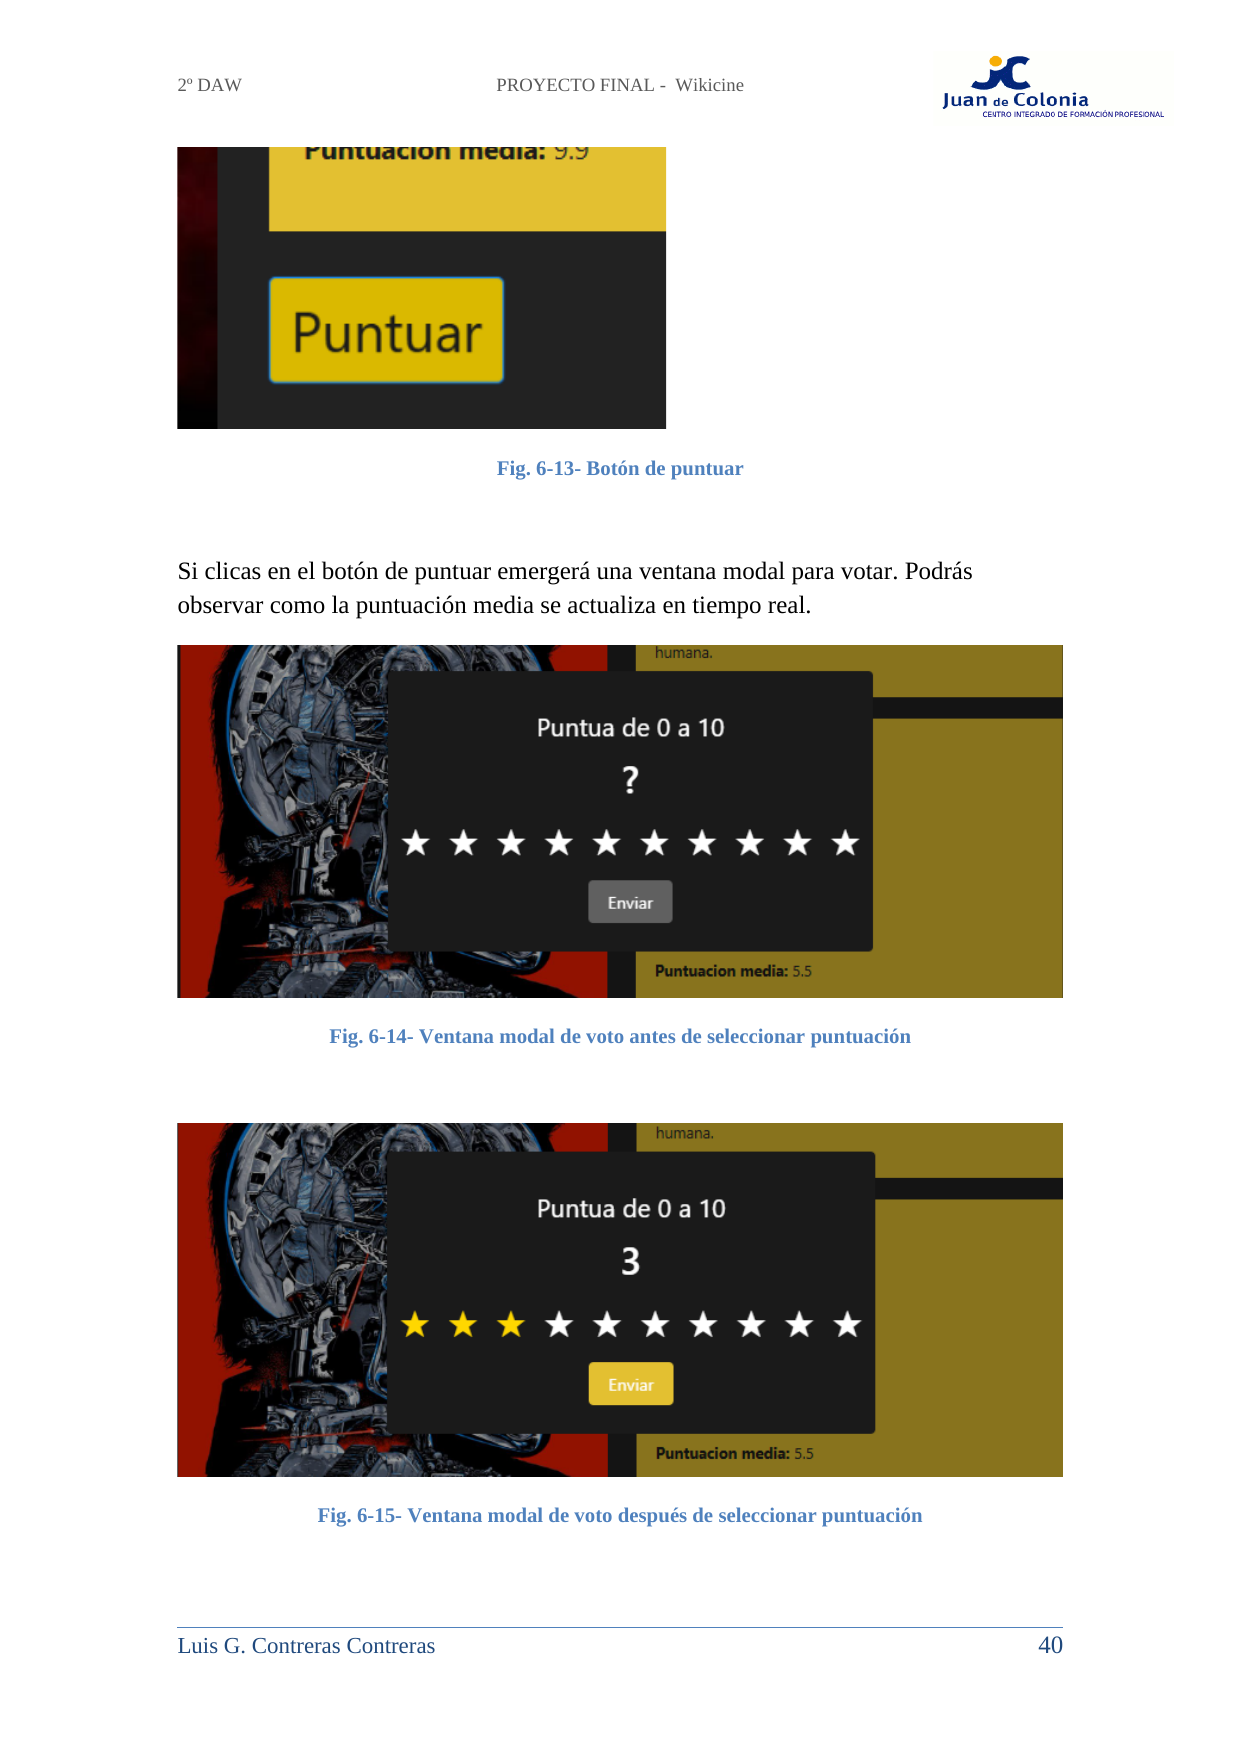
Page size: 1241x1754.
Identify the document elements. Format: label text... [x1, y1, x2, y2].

picture [177, 1123, 1063, 1477]
picture [177, 147, 667, 429]
text Fig. 6-14- Ventana modal de voto antes de seleccionar puntuación [177, 1024, 1063, 1048]
picture [933, 51, 1175, 126]
text Si clicas en el botón de puntuar emergerá una ventana modal para votar. Podrás observar como la puntuación media se actualiza en tiempo real. [177, 556, 1063, 619]
text Fig. 6-13- Botón de puntuar [177, 456, 1063, 479]
text Fig. 6-15- Ventana modal de voto después de seleccionar puntuación [177, 1503, 1063, 1527]
picture [177, 645, 1063, 998]
